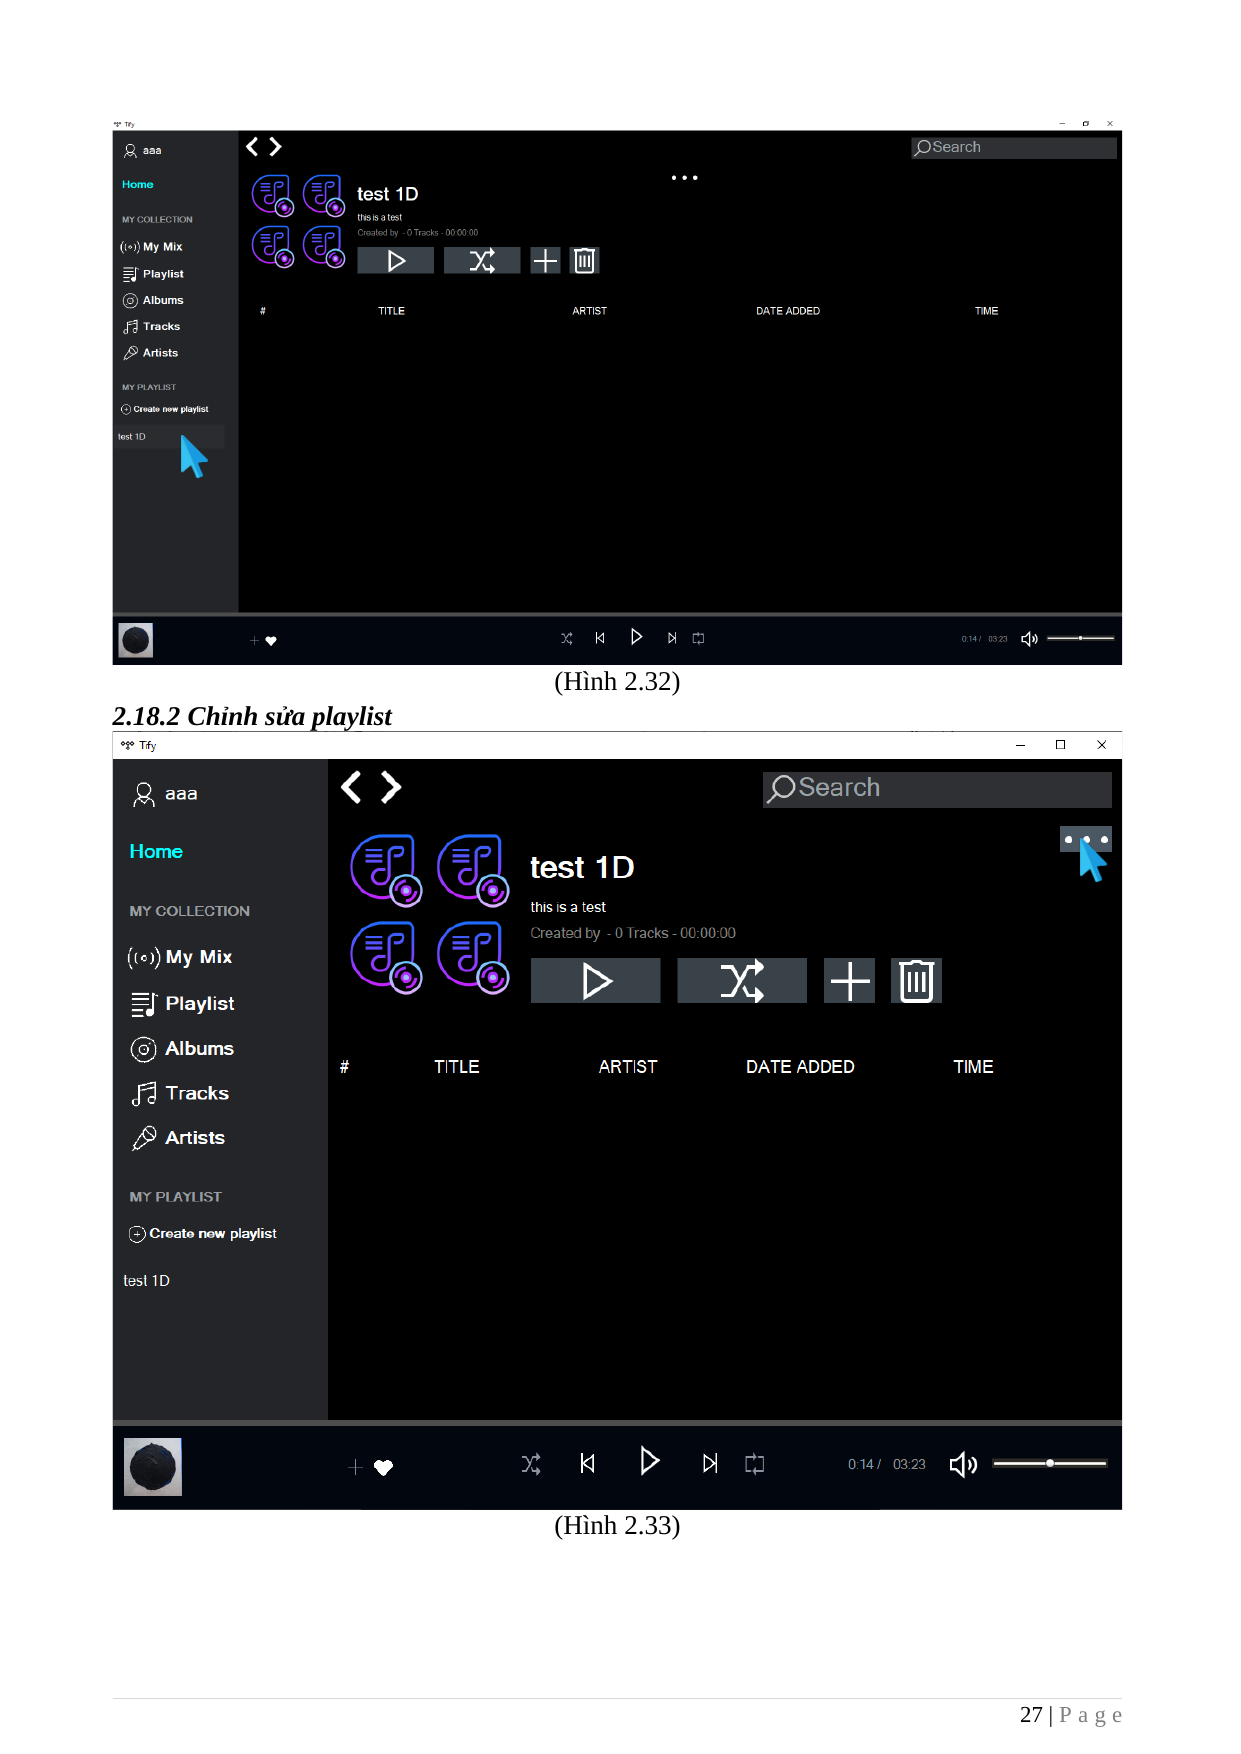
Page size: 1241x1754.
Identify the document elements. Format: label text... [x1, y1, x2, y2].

picture [112, 118, 1123, 665]
text (Hình 2.32) [112, 665, 1122, 696]
text (Hình 2.33) [112, 1510, 1122, 1541]
subtitle Chỉnh sửa playlist [112, 700, 1122, 731]
picture [112, 731, 1123, 1510]
